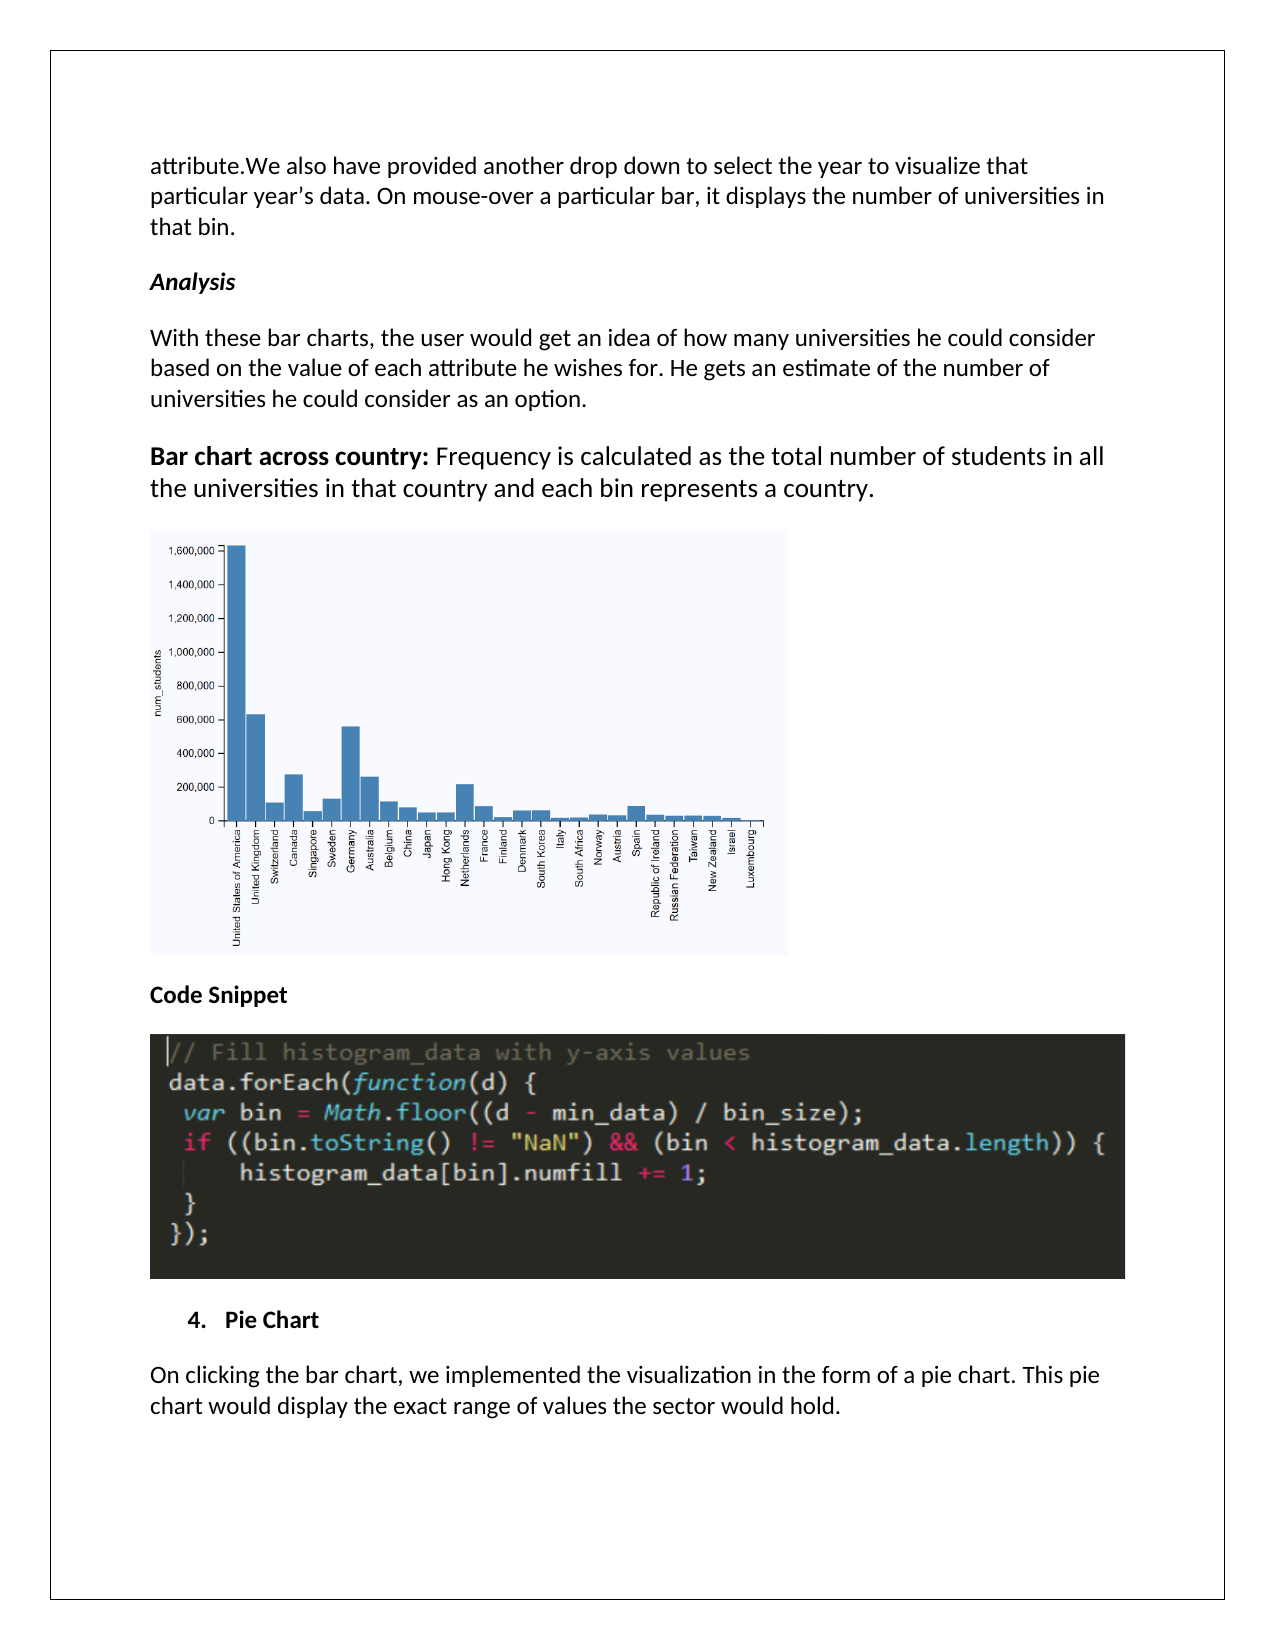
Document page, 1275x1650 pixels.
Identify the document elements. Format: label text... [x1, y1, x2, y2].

text Bar chart across country: Frequency is calculated as the total number of students in all the universities in that country and each bin represents a country. [150, 439, 1125, 505]
text On clicking the bar chart, we implemented the visualization in the form of a pie chart. This pie chart would display the exact range of values the sector would hold. [150, 1359, 1125, 1420]
text Analysis [150, 267, 1125, 297]
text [150, 150, 1125, 242]
text With these bar charts, the user would get an idea of how many universities he could consider based on the value of each attribute he wishes for. He gets an estimate of the number of universities he could consider as an option. [150, 322, 1125, 414]
picture [150, 529, 789, 955]
text Code Snippet [150, 979, 1125, 1010]
picture [150, 1034, 1125, 1279]
list Pie Chart [187, 1304, 1125, 1334]
